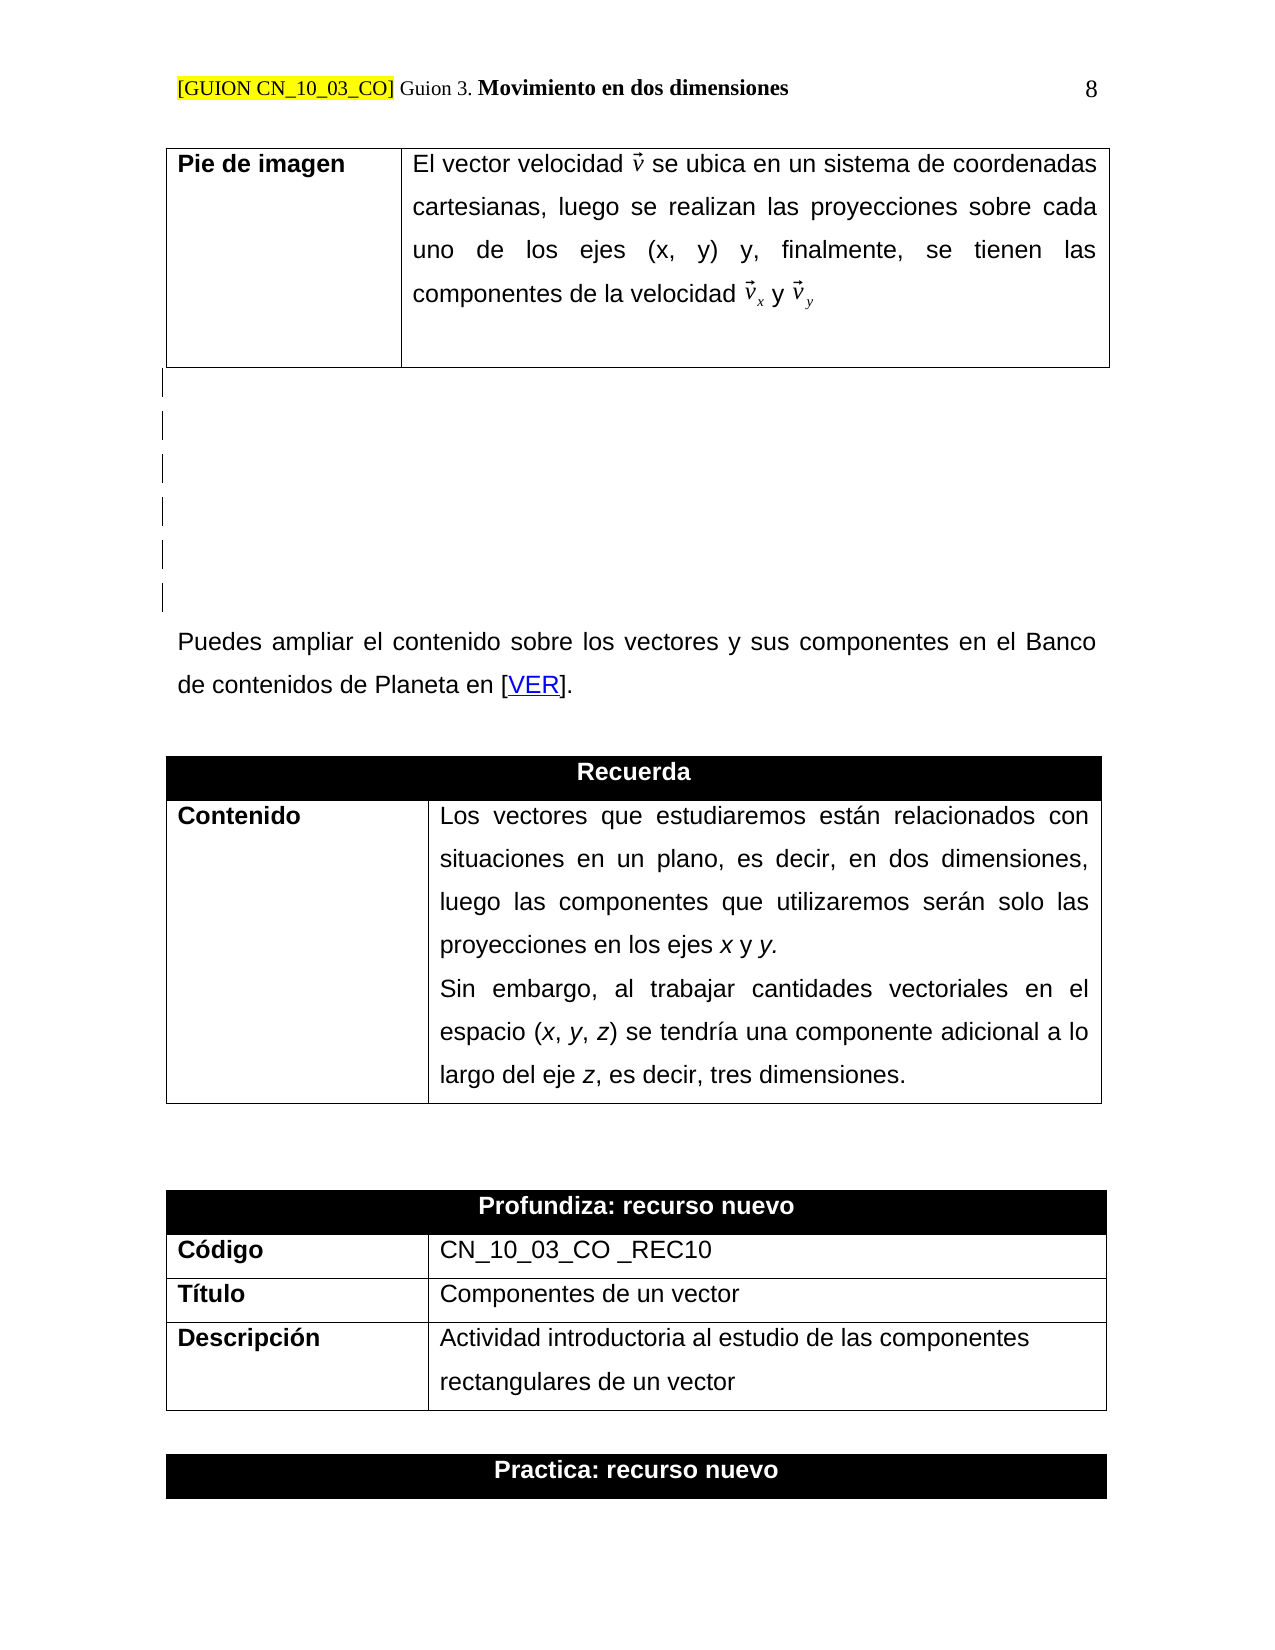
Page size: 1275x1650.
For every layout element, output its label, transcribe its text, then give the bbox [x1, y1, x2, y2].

table_cell Descripción [167, 1323, 428, 1409]
table_cell CN_10_03_CO _REC10 [429, 1235, 1106, 1278]
table_cell Pie de imagen [167, 149, 401, 367]
table_cell Actividad introductoria al estudio de las componentes rectangulares de un vector [429, 1323, 1106, 1409]
table_cell Contenido [167, 801, 428, 1103]
table_cell Título [167, 1279, 428, 1322]
table_cell Los vectores que estudiaremos están relacionados con situaciones en un plano, es decir, en dos dimensiones, luego las componentes que utilizaremos serán solo las proyecciones en los ejes x y y. Sin embargo, al trabajar cantidades vectoriales en el espacio (x, y, z) se tendría una componente adicional a lo largo del eje z, es decir, tres dimensiones. [429, 801, 1101, 1103]
table_header Profundiza: recurso nuevo [167, 1191, 1106, 1234]
table_header Recuerda [167, 757, 1101, 800]
table_cell El vector velocidad se ubica en un sistema de coordenadas cartesianas, luego se realizan las proyecciones sobre cada uno de los ejes (x, y) y, finalmente, se tienen las componentes de la velocidad y [402, 149, 1109, 367]
text Puedes ampliar el contenido sobre los vectores y sus componentes en el Banco de contenidos de Planeta en [VER]. [177, 627, 1098, 698]
table_cell Componentes de un vector [429, 1279, 1106, 1322]
table_header Practica: recurso nuevo [167, 1455, 1106, 1498]
table_cell Código [167, 1235, 428, 1278]
